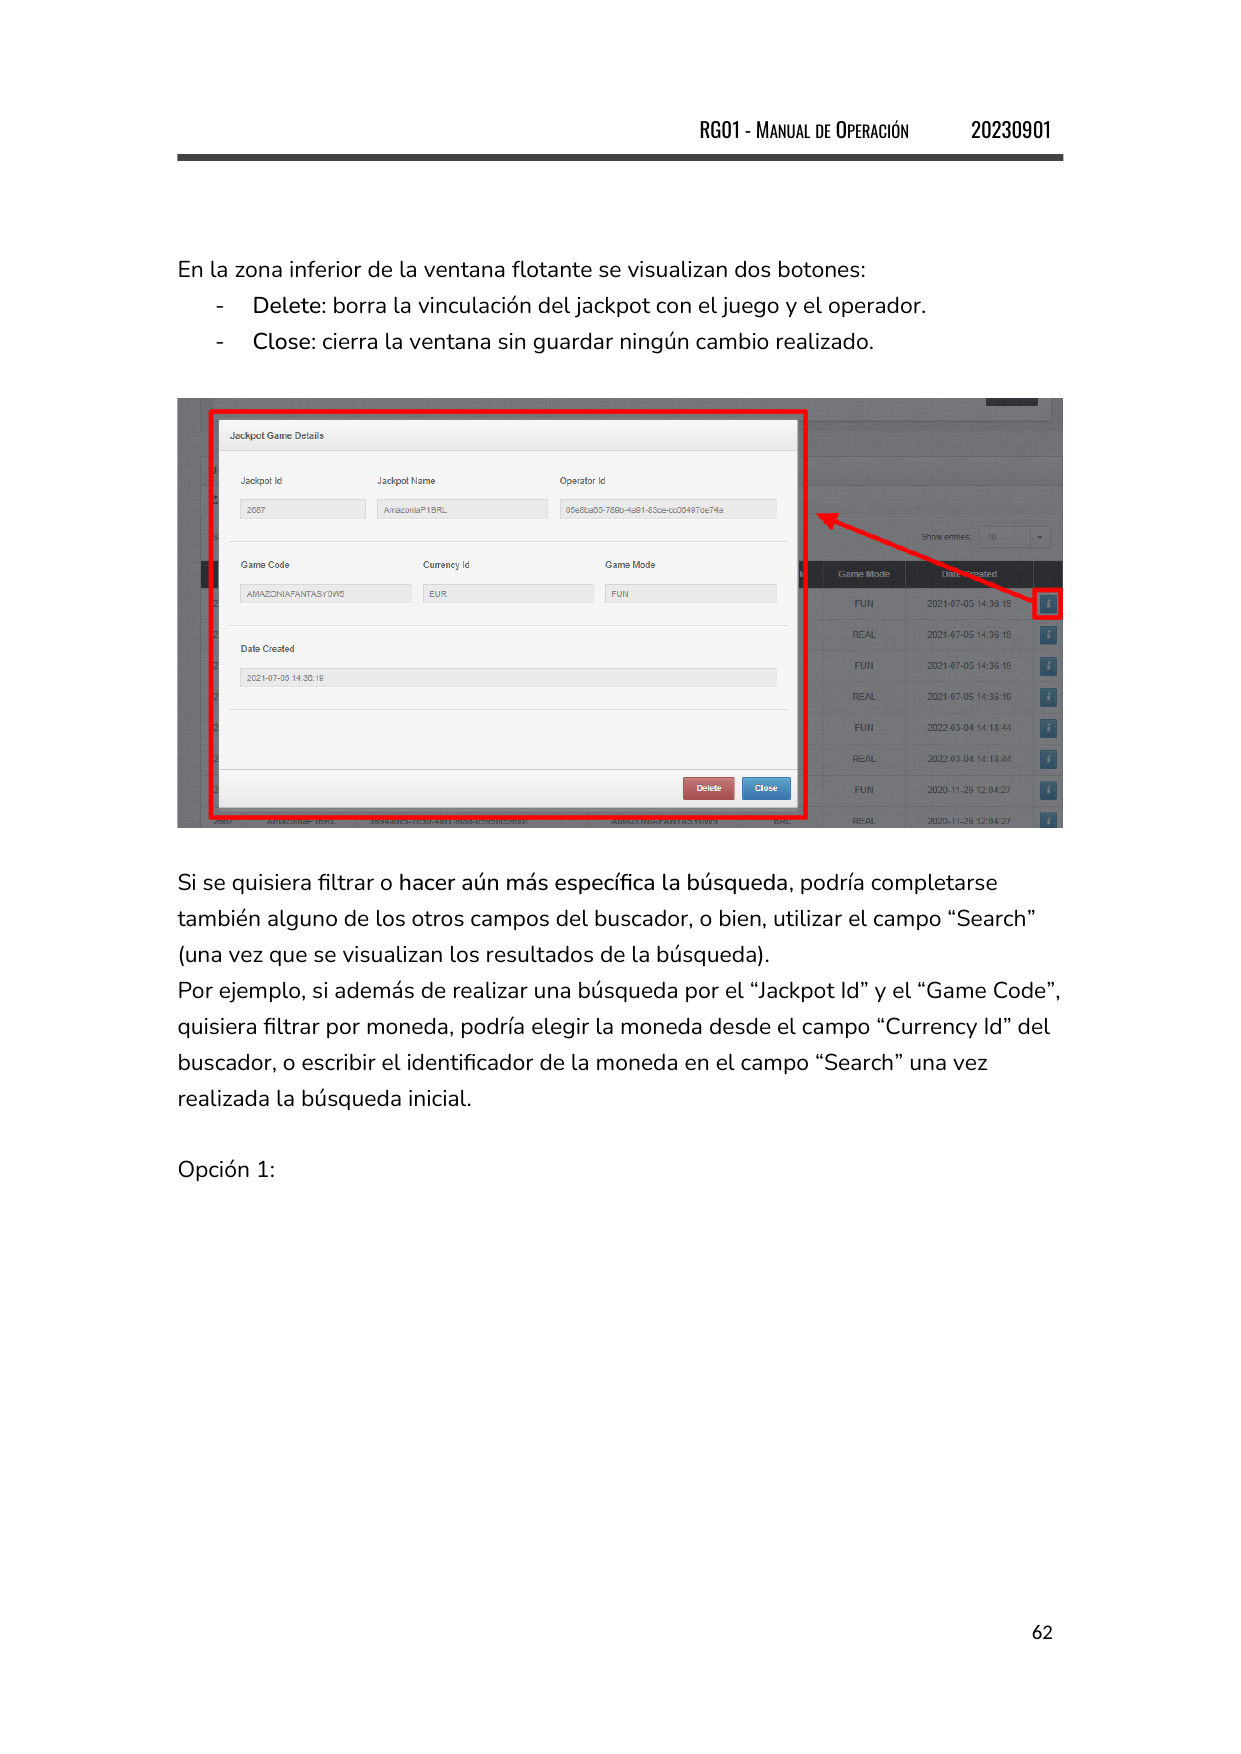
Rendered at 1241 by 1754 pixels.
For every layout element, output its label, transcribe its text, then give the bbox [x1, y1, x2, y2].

picture [177, 398, 1063, 828]
list Delete: borra la vinculación del jackpot con el juego y el operador. [215, 290, 1063, 322]
text Si se quisiera filtrar o hacer aún más específica la búsqueda, podría completarse también alguno de los otros campos del buscador, o bien, utilizar el campo “Search” (una vez que se visualizan los resultados de la búsqueda). [177, 867, 1063, 970]
text Opción 1: [177, 1154, 1063, 1186]
picture [177, 154, 1064, 161]
text En la zona inferior de la ventana flotante se visualizan dos botones: [177, 254, 1063, 286]
text Por ejemplo, si además de realizar una búsqueda por el “Jackpot Id” y el “Game Code”, quisiera filtrar por moneda, podría elegir la moneda desde el campo “Currency Id” del buscador, o escribir el identificador de la moneda en el campo “Search” una vez realizada la búsqueda inicial. [177, 975, 1063, 1114]
list Close: cierra la ventana sin guardar ningún cambio realizado. [215, 326, 1063, 358]
